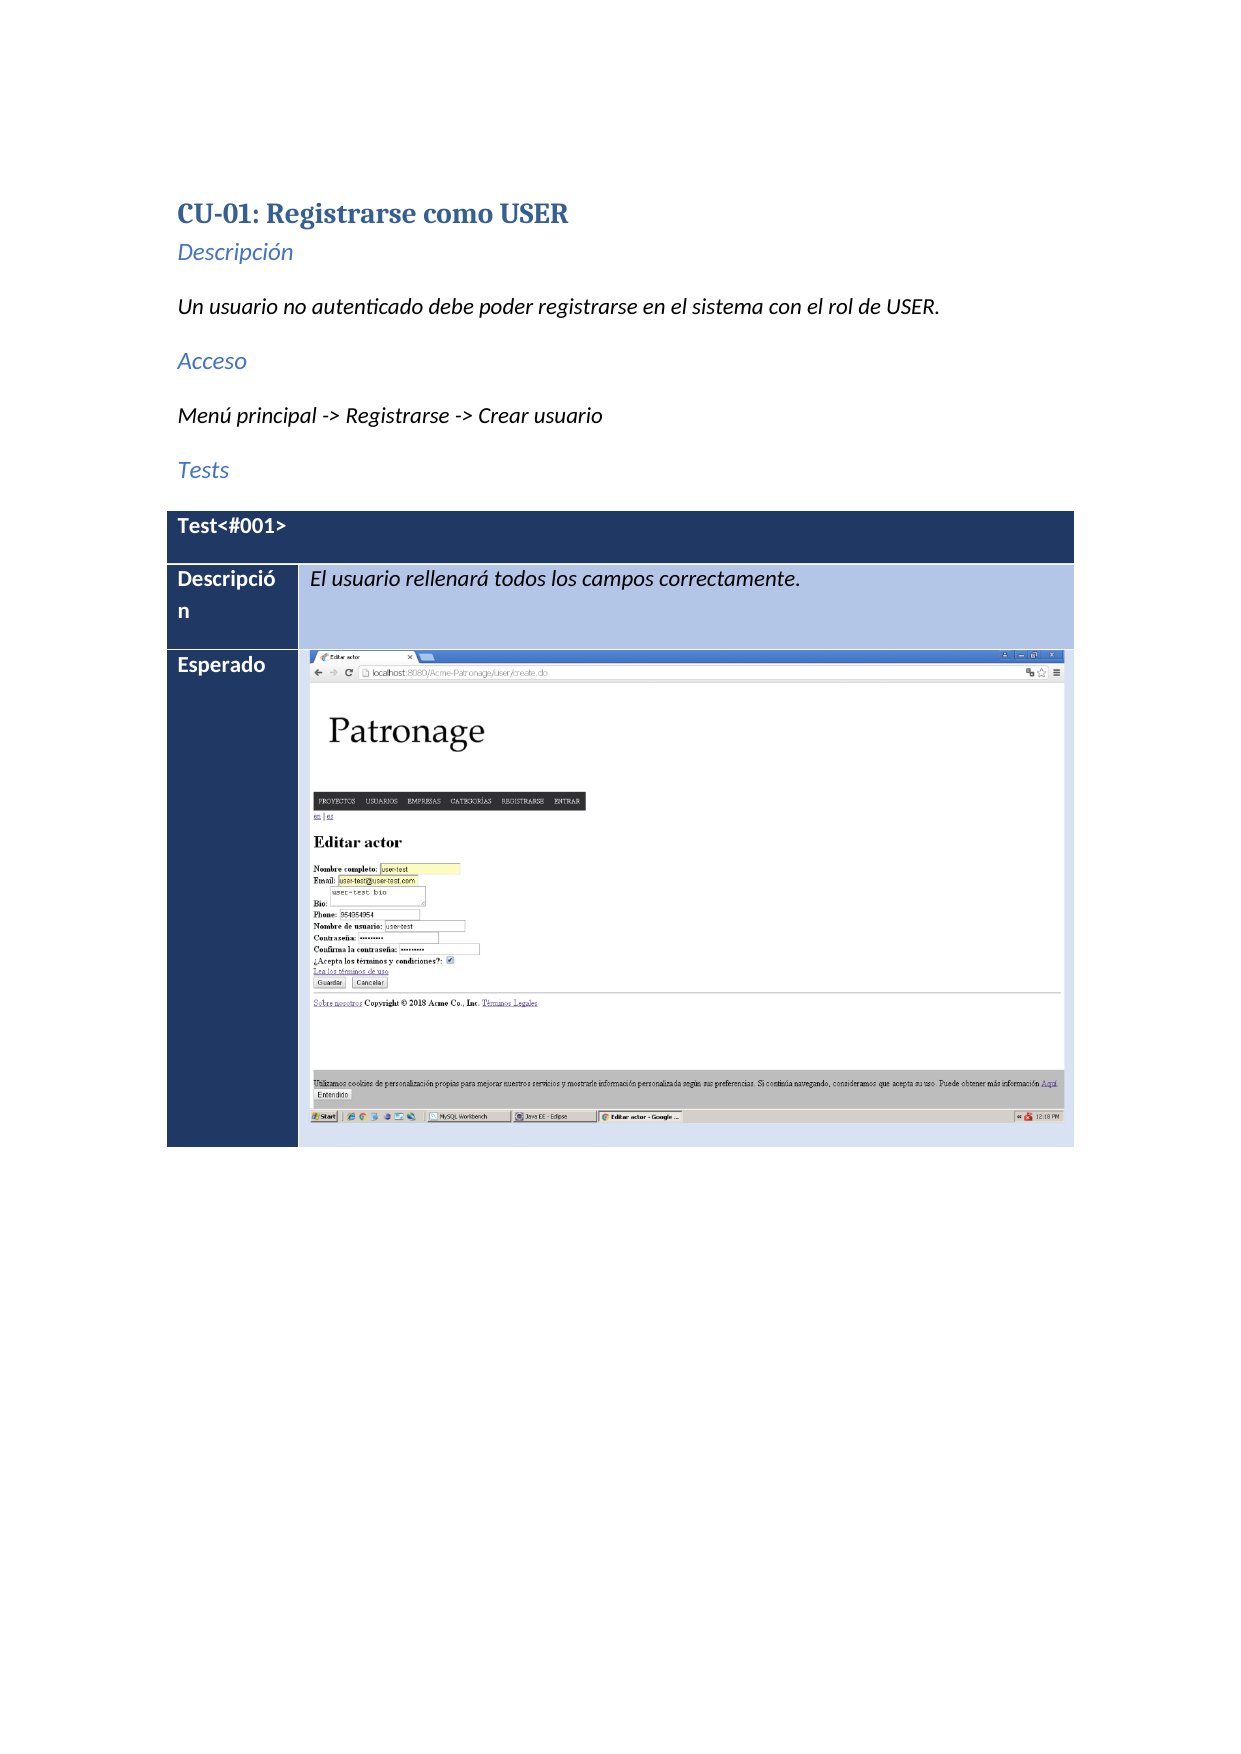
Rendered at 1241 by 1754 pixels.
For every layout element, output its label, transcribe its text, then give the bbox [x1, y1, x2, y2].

text Descripción [177, 236, 1063, 267]
text Un usuario no autenticado debe poder registrarse en el sistema con el rol de USER. [177, 292, 1063, 320]
table_cell Esperado [167, 650, 298, 1147]
table_cell Descripción [167, 565, 298, 649]
text CU-01: Registrarse como USER [177, 198, 1063, 231]
text Acceso [177, 345, 1063, 376]
text Menú principal -> Registrarse -> Crear usuario [177, 401, 1063, 429]
table_cell [299, 650, 1074, 1147]
table_cell El usuario rellenará todos los campos correctamente. [299, 565, 1074, 649]
text Tests [177, 454, 1063, 484]
table_header Test<#001> [167, 511, 1074, 563]
picture [309, 650, 1065, 1123]
